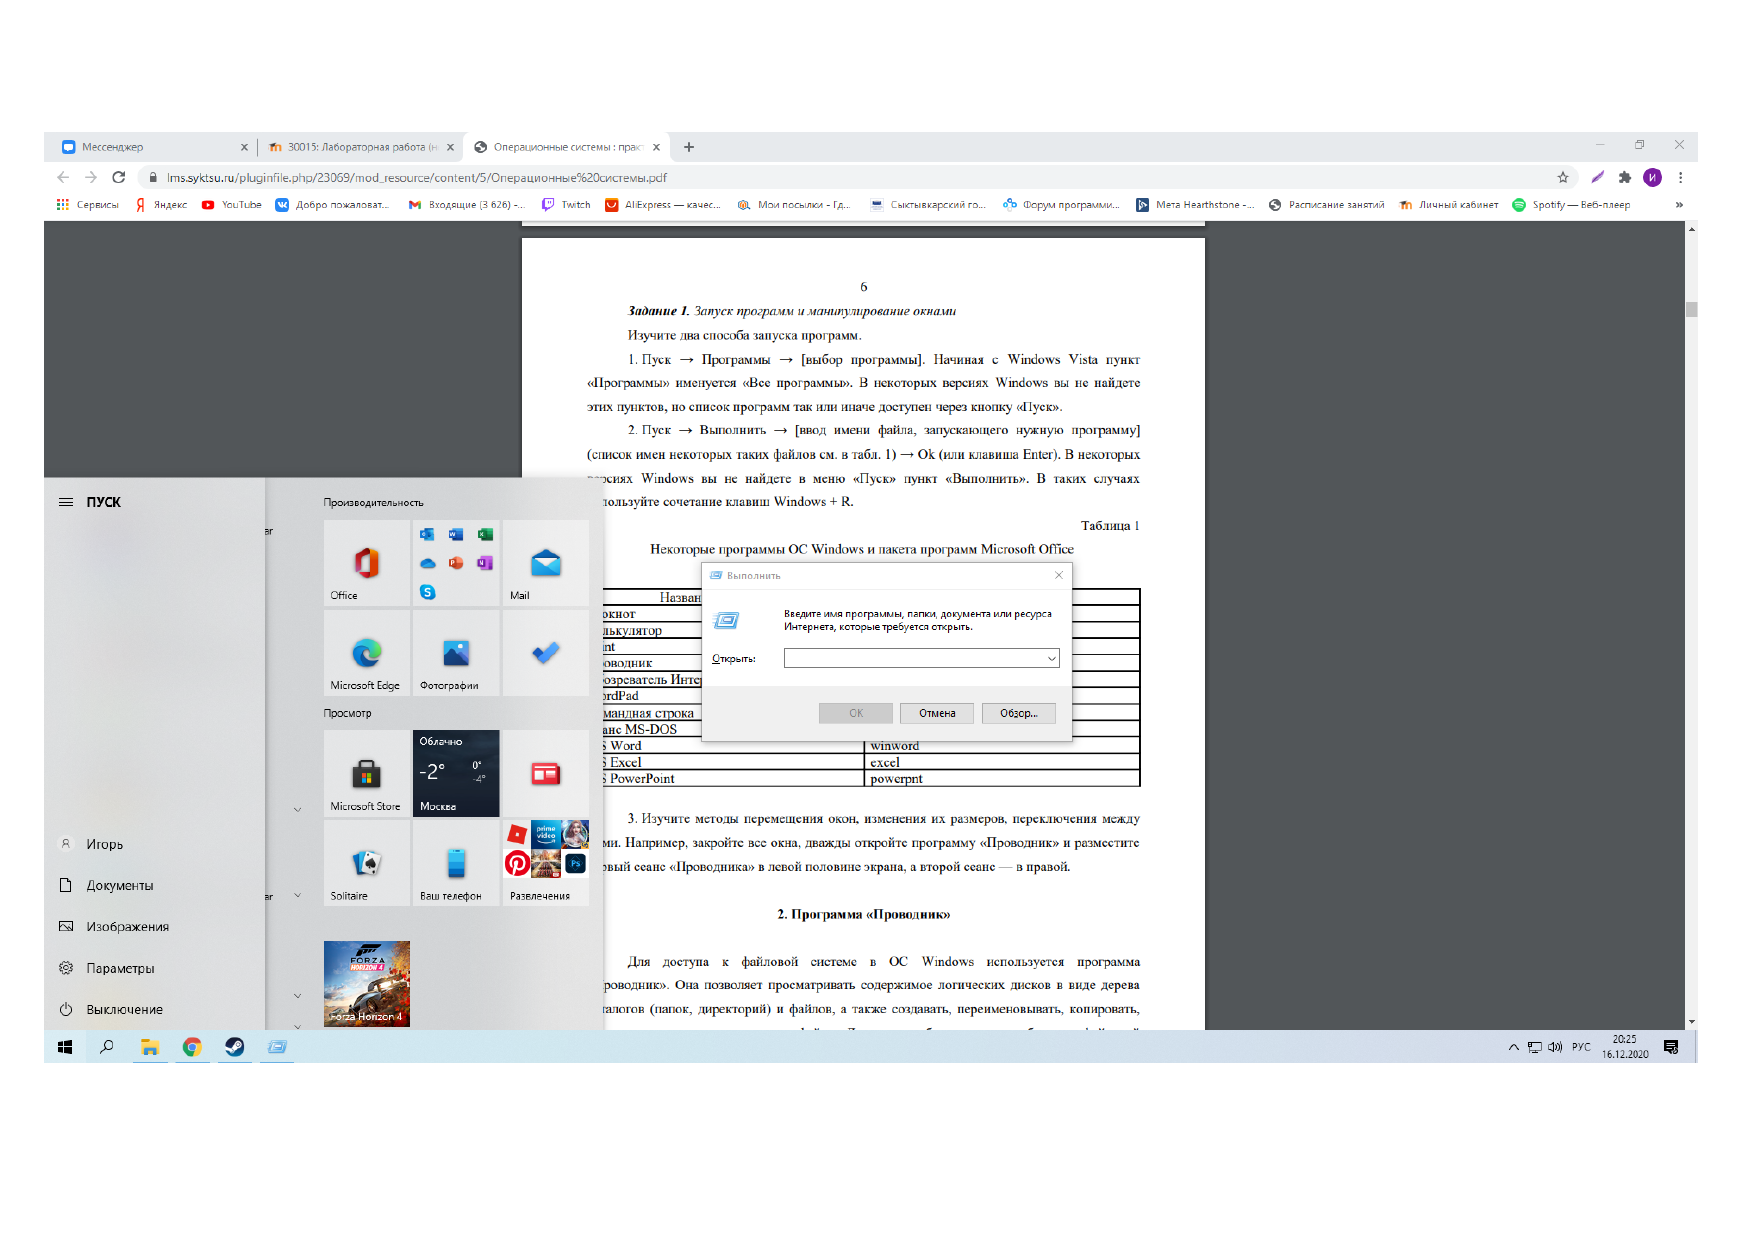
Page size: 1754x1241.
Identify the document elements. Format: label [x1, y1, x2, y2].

picture [44, 132, 1698, 1063]
